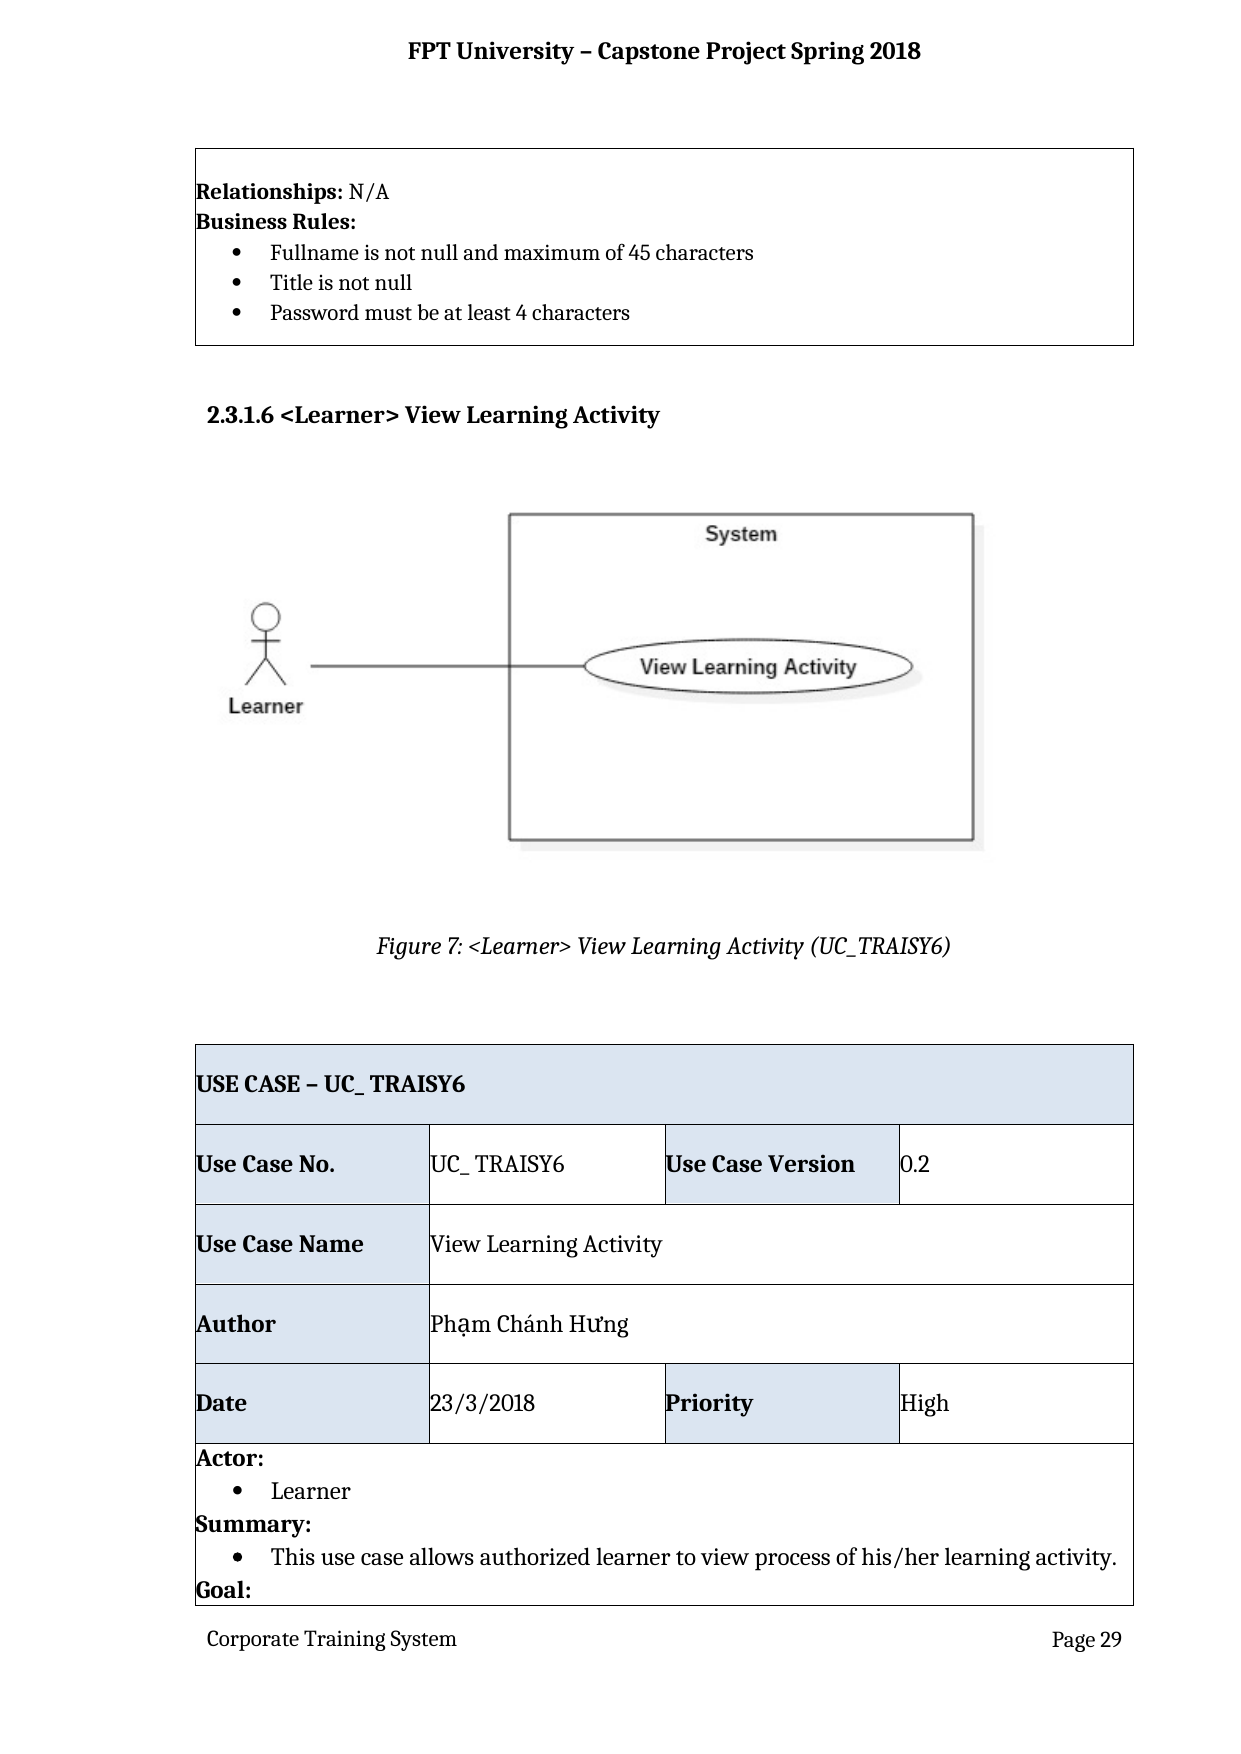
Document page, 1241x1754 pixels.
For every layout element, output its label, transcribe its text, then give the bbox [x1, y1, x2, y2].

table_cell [196, 149, 1133, 345]
table_cell Use Case Name [196, 1205, 429, 1283]
table_cell Use Case No. [196, 1125, 429, 1203]
text Figure 7: <Learner> View Learning Activity (UC_TRAISY6) [207, 932, 1122, 961]
table_cell Date [196, 1364, 429, 1443]
table_cell UC_ TRAISY6 [430, 1125, 665, 1203]
table_cell Phạm Chánh Hưng [430, 1285, 1133, 1363]
table_cell Priority [666, 1364, 899, 1443]
table_cell Use Case Version [666, 1125, 899, 1203]
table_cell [196, 1444, 1133, 1605]
table_cell 0.2 [900, 1125, 1133, 1203]
table_cell High [900, 1364, 1133, 1443]
table_header USE CASE – UC_ TRAISY6 [196, 1045, 1133, 1124]
table_cell 23/3/2018 [430, 1364, 665, 1443]
table_cell View Learning Activity [430, 1205, 1133, 1283]
table_cell Author [196, 1285, 429, 1363]
picture [206, 499, 1035, 903]
text 2.3.1.6 <Learner> View Learning Activity [207, 401, 1122, 430]
